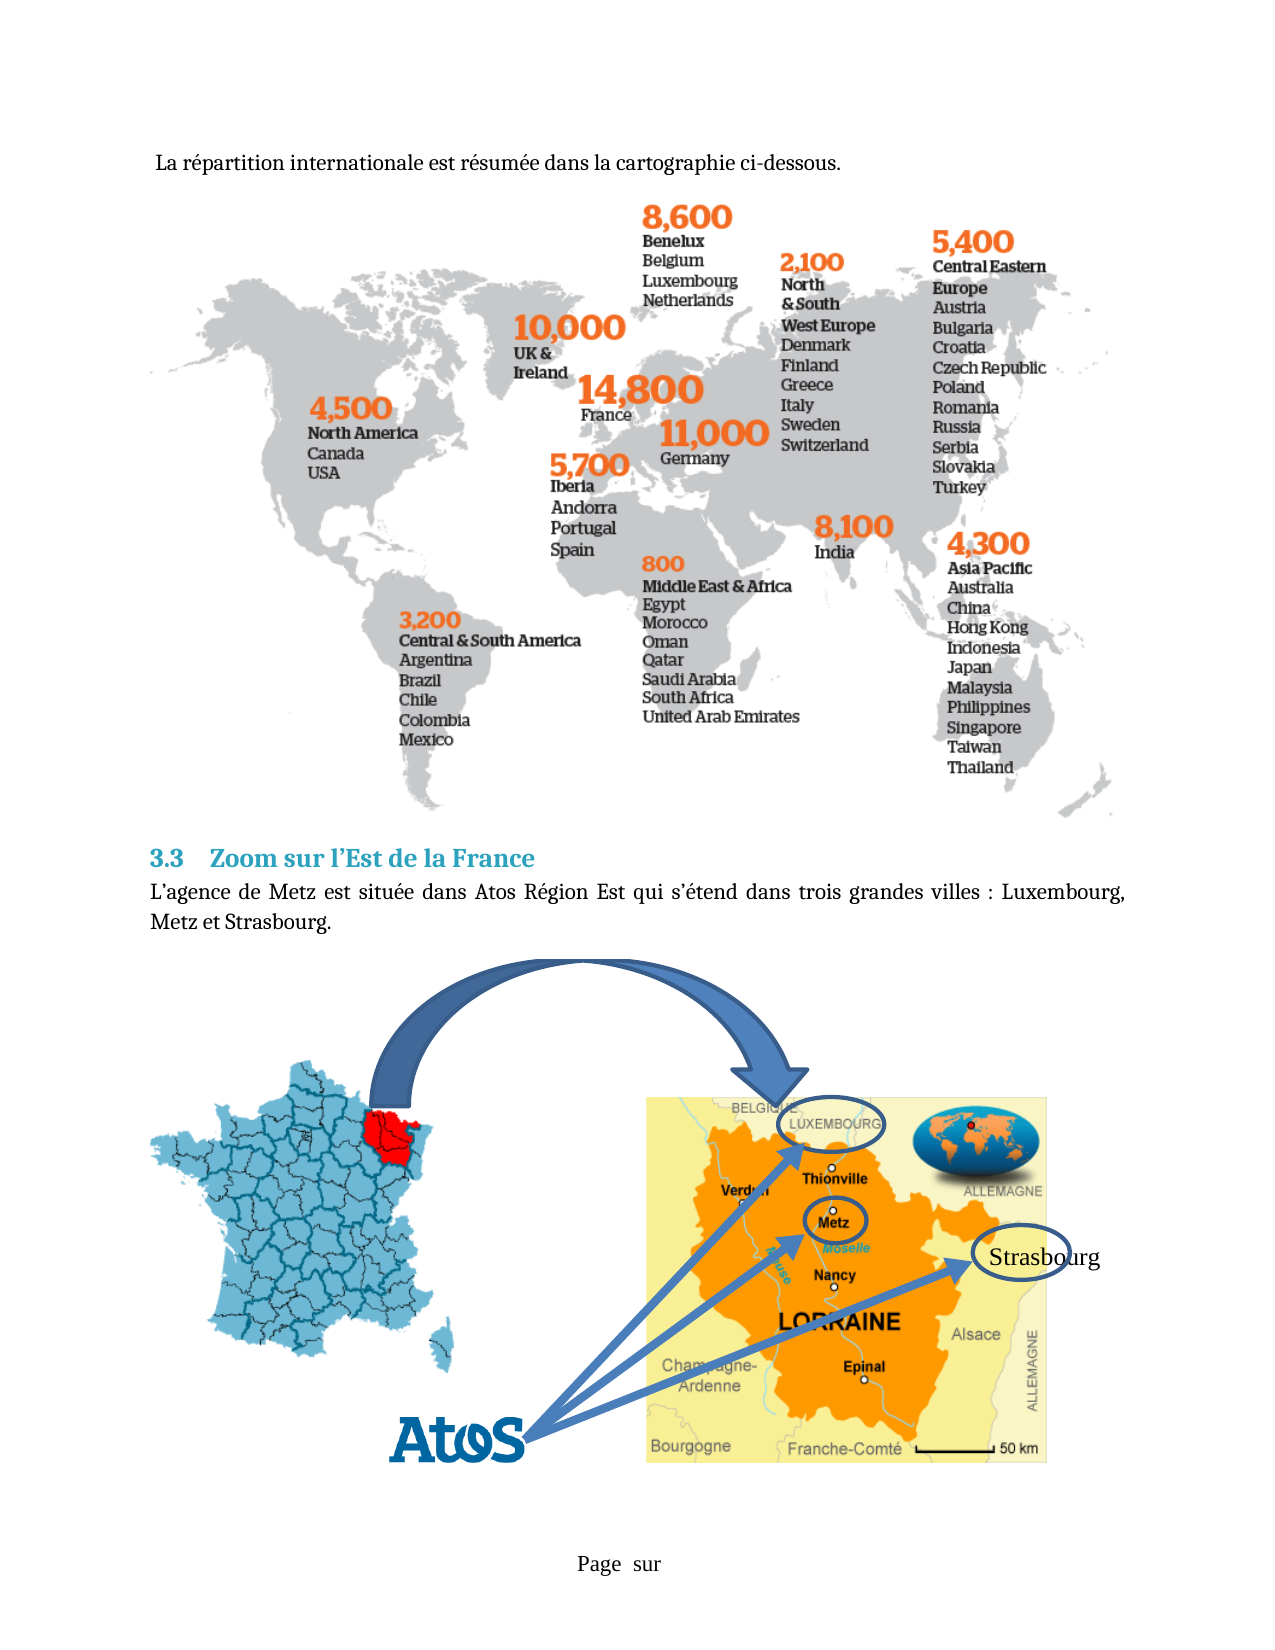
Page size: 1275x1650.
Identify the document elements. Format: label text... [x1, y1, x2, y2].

text La répartition internationale est résumée dans la cartographie ci-dessous. [155, 150, 1125, 176]
text L’agence de Metz est située dans Atos Région Est qui s’étend dans trois grandes villes : Luxembourg, Metz et Strasbourg. [150, 878, 1125, 935]
subtitle Zoom sur l’Est de la France [150, 843, 1125, 874]
picture [150, 201, 1125, 818]
